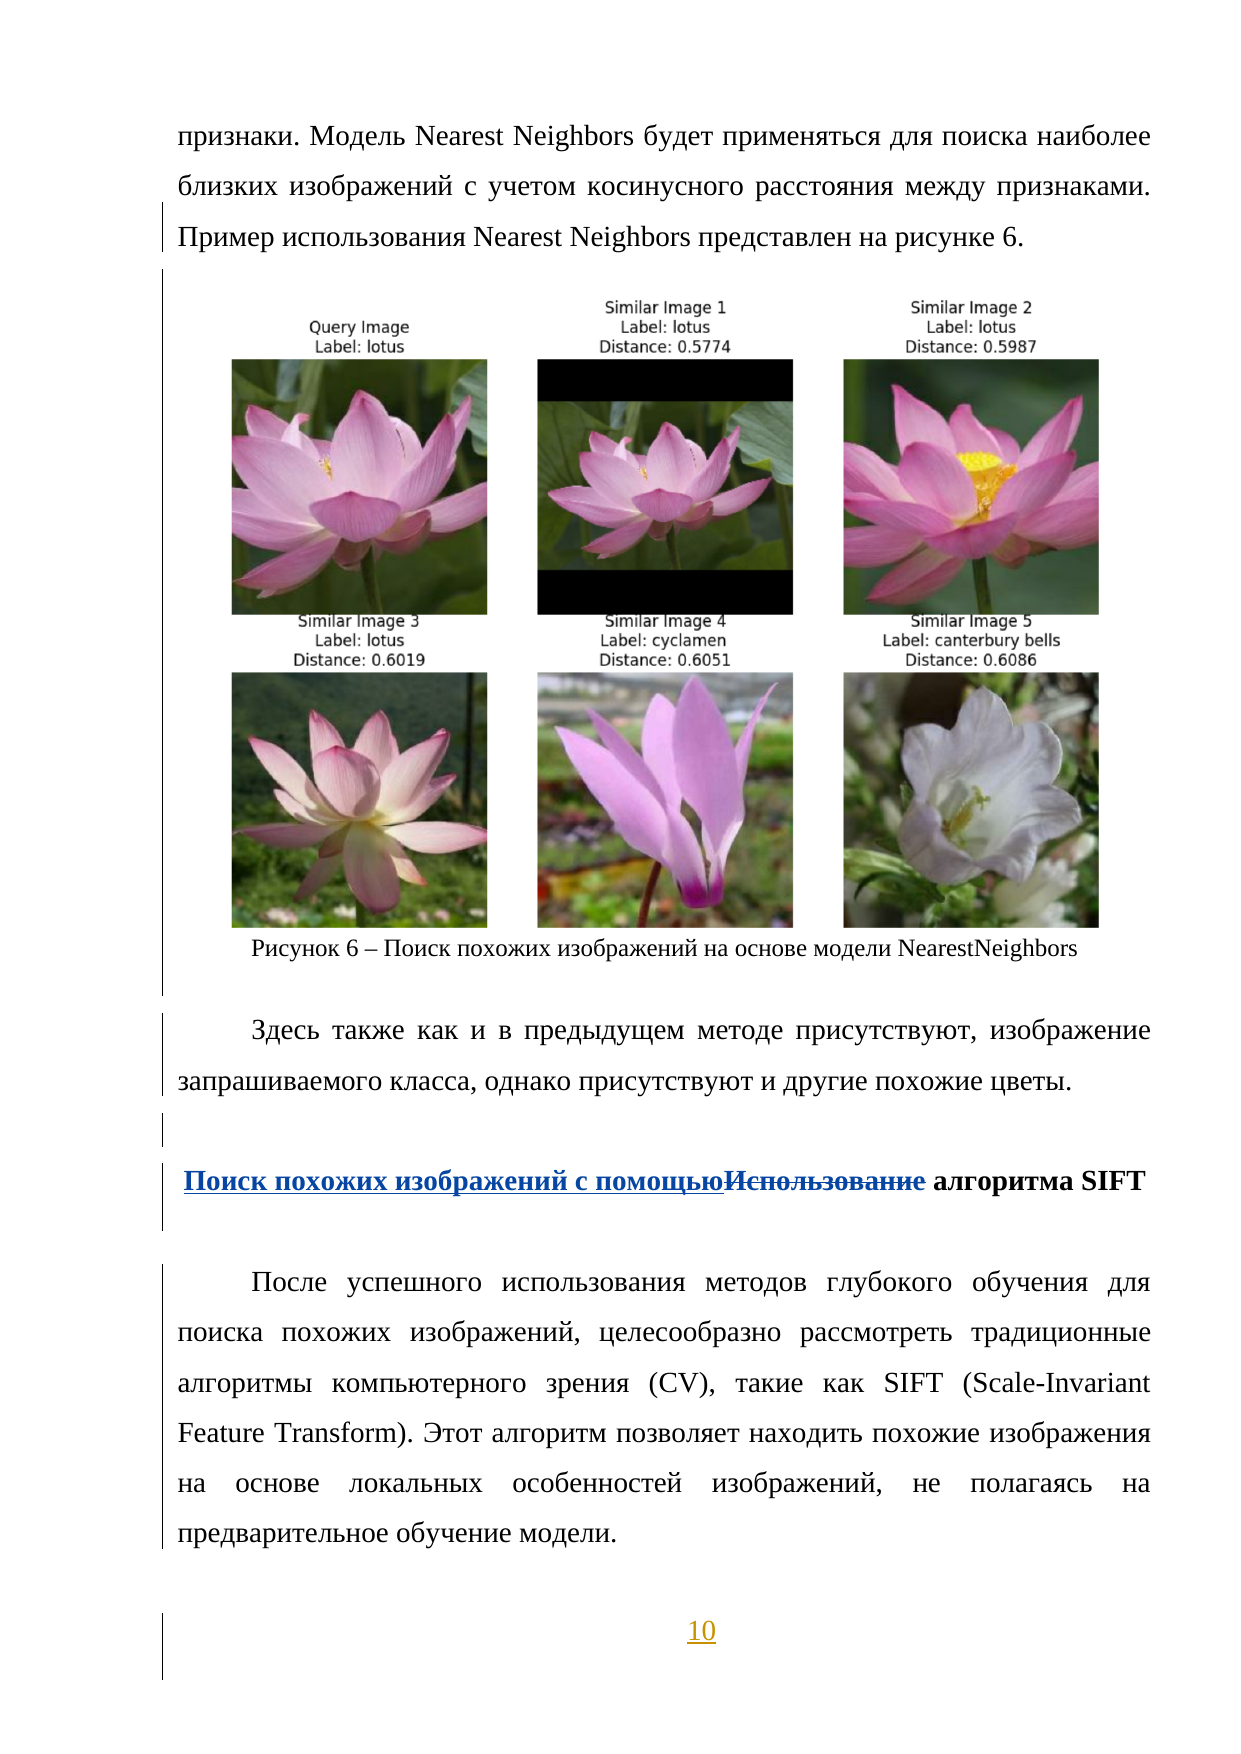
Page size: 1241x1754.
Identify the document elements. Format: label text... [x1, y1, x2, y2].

text Здесь также как и в предыдущем методе присутствуют, изображение запрашиваемого класса, однако присутствуют и другие похожие цветы. [177, 1012, 1152, 1096]
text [177, 118, 1152, 252]
text Рисунок 6 – Поиск похожих изображений на основе модели NearestNeighbors [177, 933, 1152, 962]
picture [217, 297, 1112, 934]
subtitle алгоритма SIFT [177, 1163, 1152, 1197]
text После успешного использования методов глубокого обучения для поиска похожих изображений, целесообразно рассмотреть традиционные алгоритмы компьютерного зрения (CV), такие как SIFT (Scale-Invariant Feature Transform). Этот алгоритм позволяет находить похожие изображения на основе локальных особенностей изображений, не полагаясь на предварительное обучение модели. [177, 1264, 1152, 1549]
